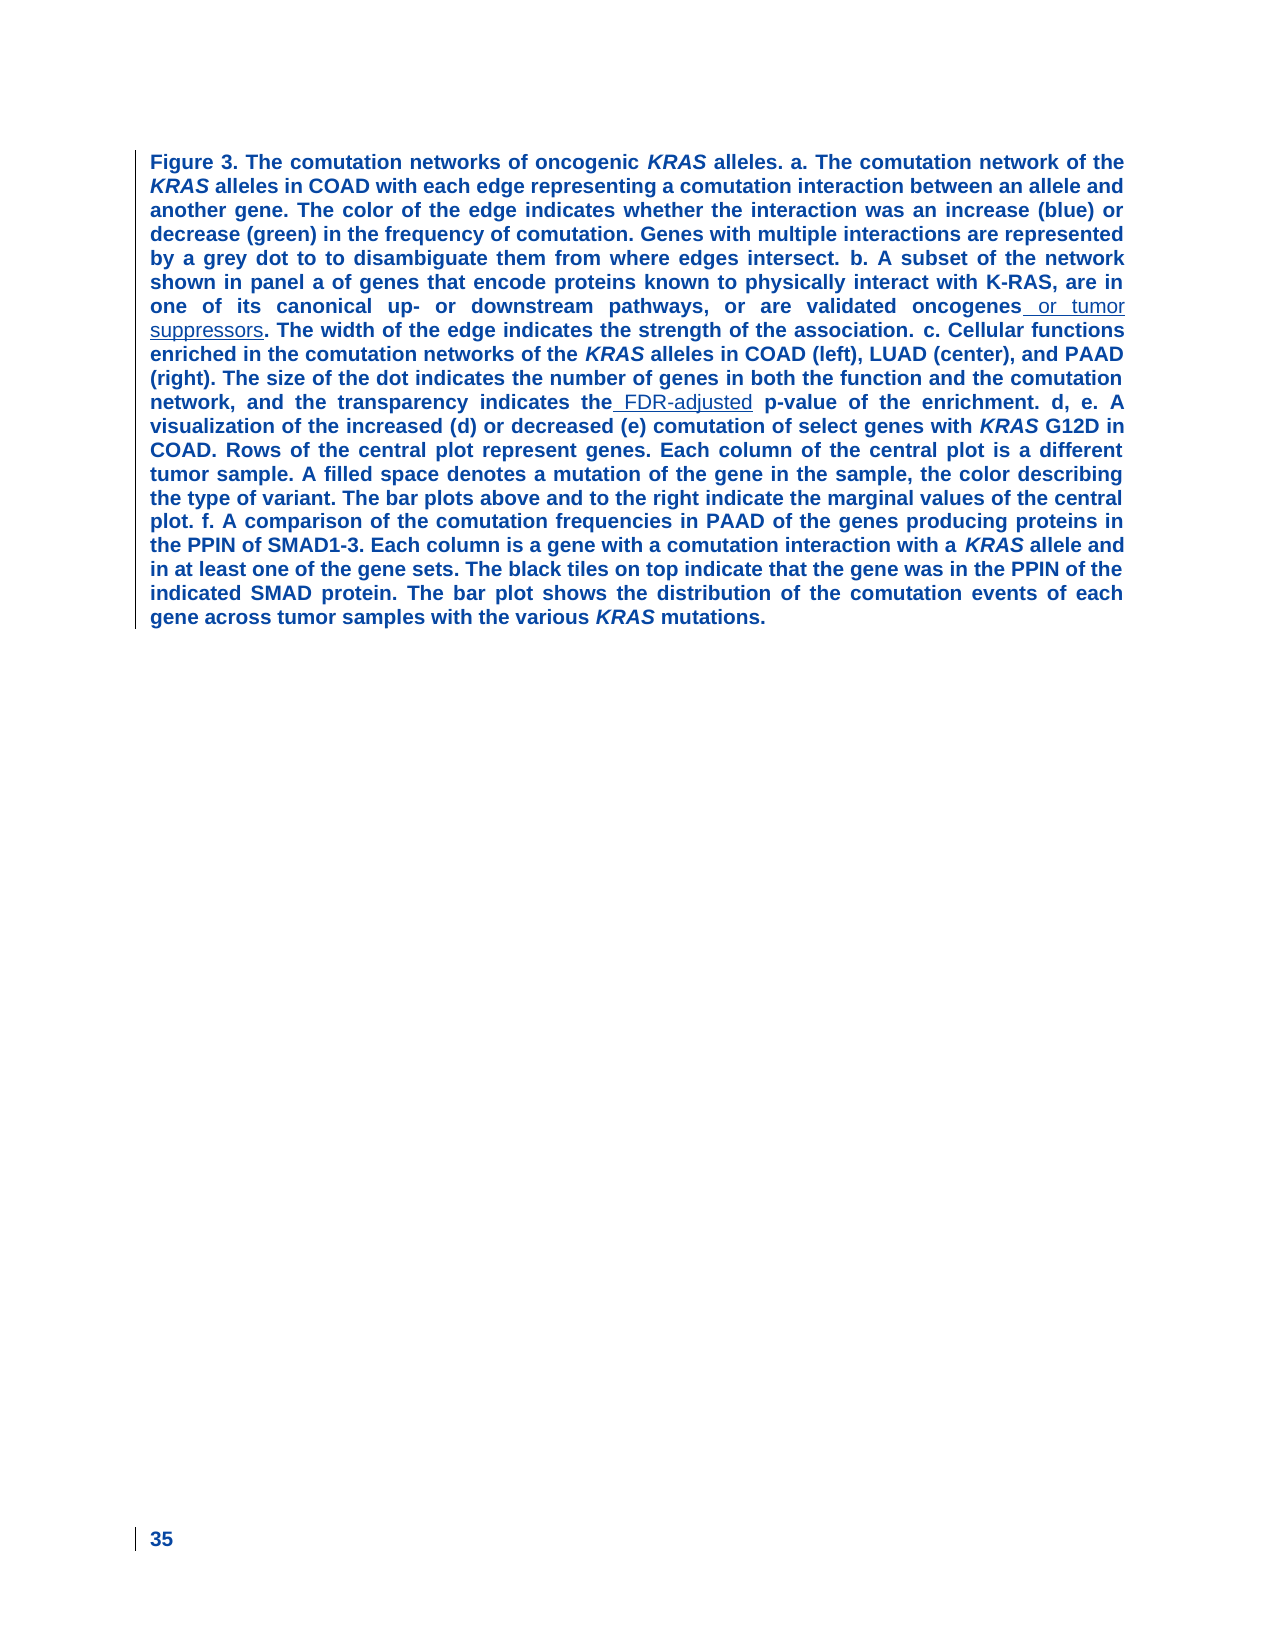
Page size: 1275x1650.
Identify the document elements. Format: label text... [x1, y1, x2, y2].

text Figure 3. The comutation networks of oncogenic KRAS alleles. a. The comutation network of the KRAS alleles in COAD with each edge representing a comutation interaction between an allele and another gene. The color of the edge indicates whether the interaction was an increase (blue) or decrease (green) in the frequency of comutation. Genes with multiple interactions are represented by a grey dot to to disambiguate them from where edges intersect. b. A subset of the network shown in panel a of genes that encode proteins known to physically interact with K-RAS, are in one of its canonical up- or downstream pathways, or are validated oncogenes. The width of the edge indicates the strength of the association. c. Cellular functions enriched in the comutation networks of the KRAS alleles in COAD (left), LUAD (center), and PAAD (right). The size of the dot indicates the number of genes in both the function and the comutation network, and the transparency indicates the p-value of the enrichment. d, e. A visualization of the increased (d) or decreased (e) comutation of select genes with KRAS G12D in COAD. Rows of the central plot represent genes. Each column of the central plot is a different tumor sample. A filled space denotes a mutation of the gene in the sample, the color describing the type of variant. The bar plots above and to the right indicate the marginal values of the central plot. f. A comparison of the comutation frequencies in PAAD of the genes producing proteins in the PPIN of SMAD1-3. Each column is a gene with a comutation interaction with a KRAS allele and in at least one of the gene sets. The black tiles on top indicate that the gene was in the PPIN of the indicated SMAD protein. The bar plot shows the distribution of the comutation events of each gene across tumor samples with the various KRAS mutations. [150, 150, 1125, 629]
